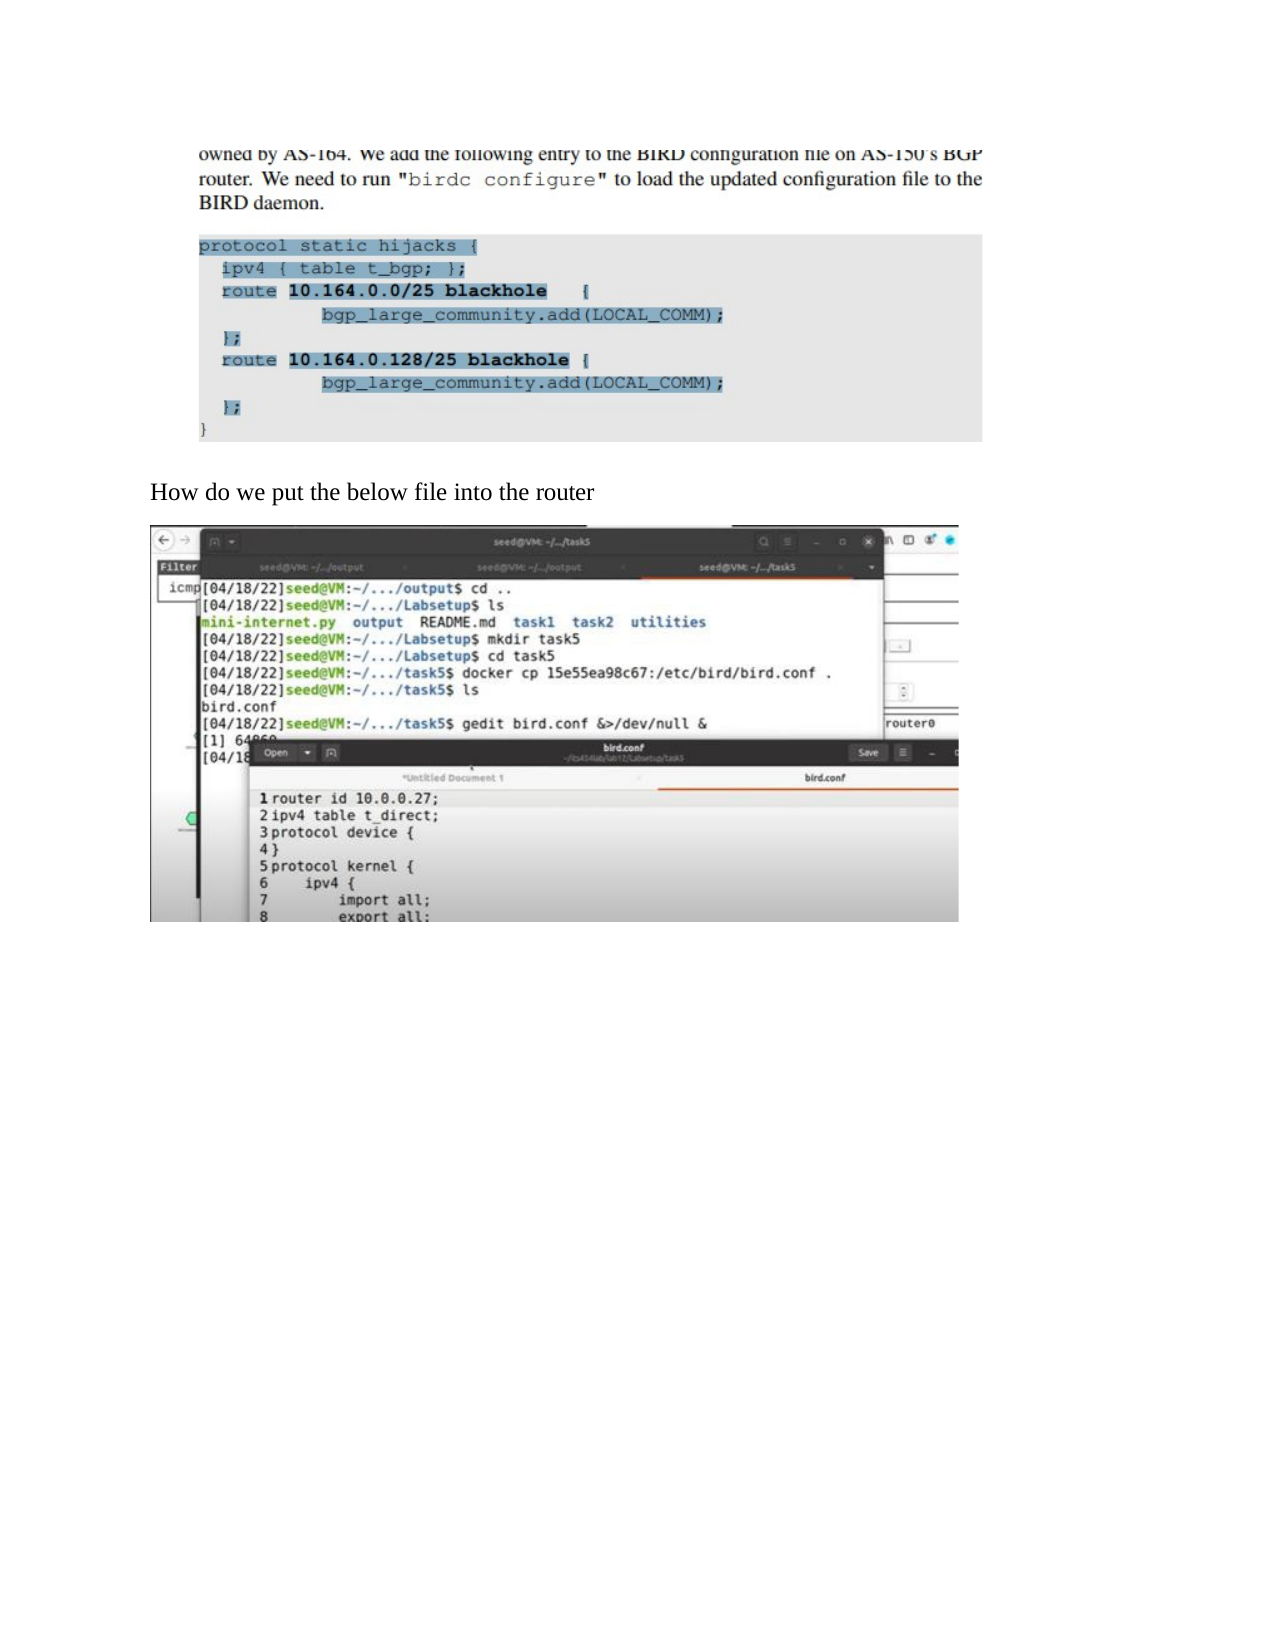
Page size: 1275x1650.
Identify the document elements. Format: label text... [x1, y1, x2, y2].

text How do we put the below file into the router [150, 477, 1164, 506]
picture [198, 150, 983, 442]
picture [150, 525, 959, 922]
